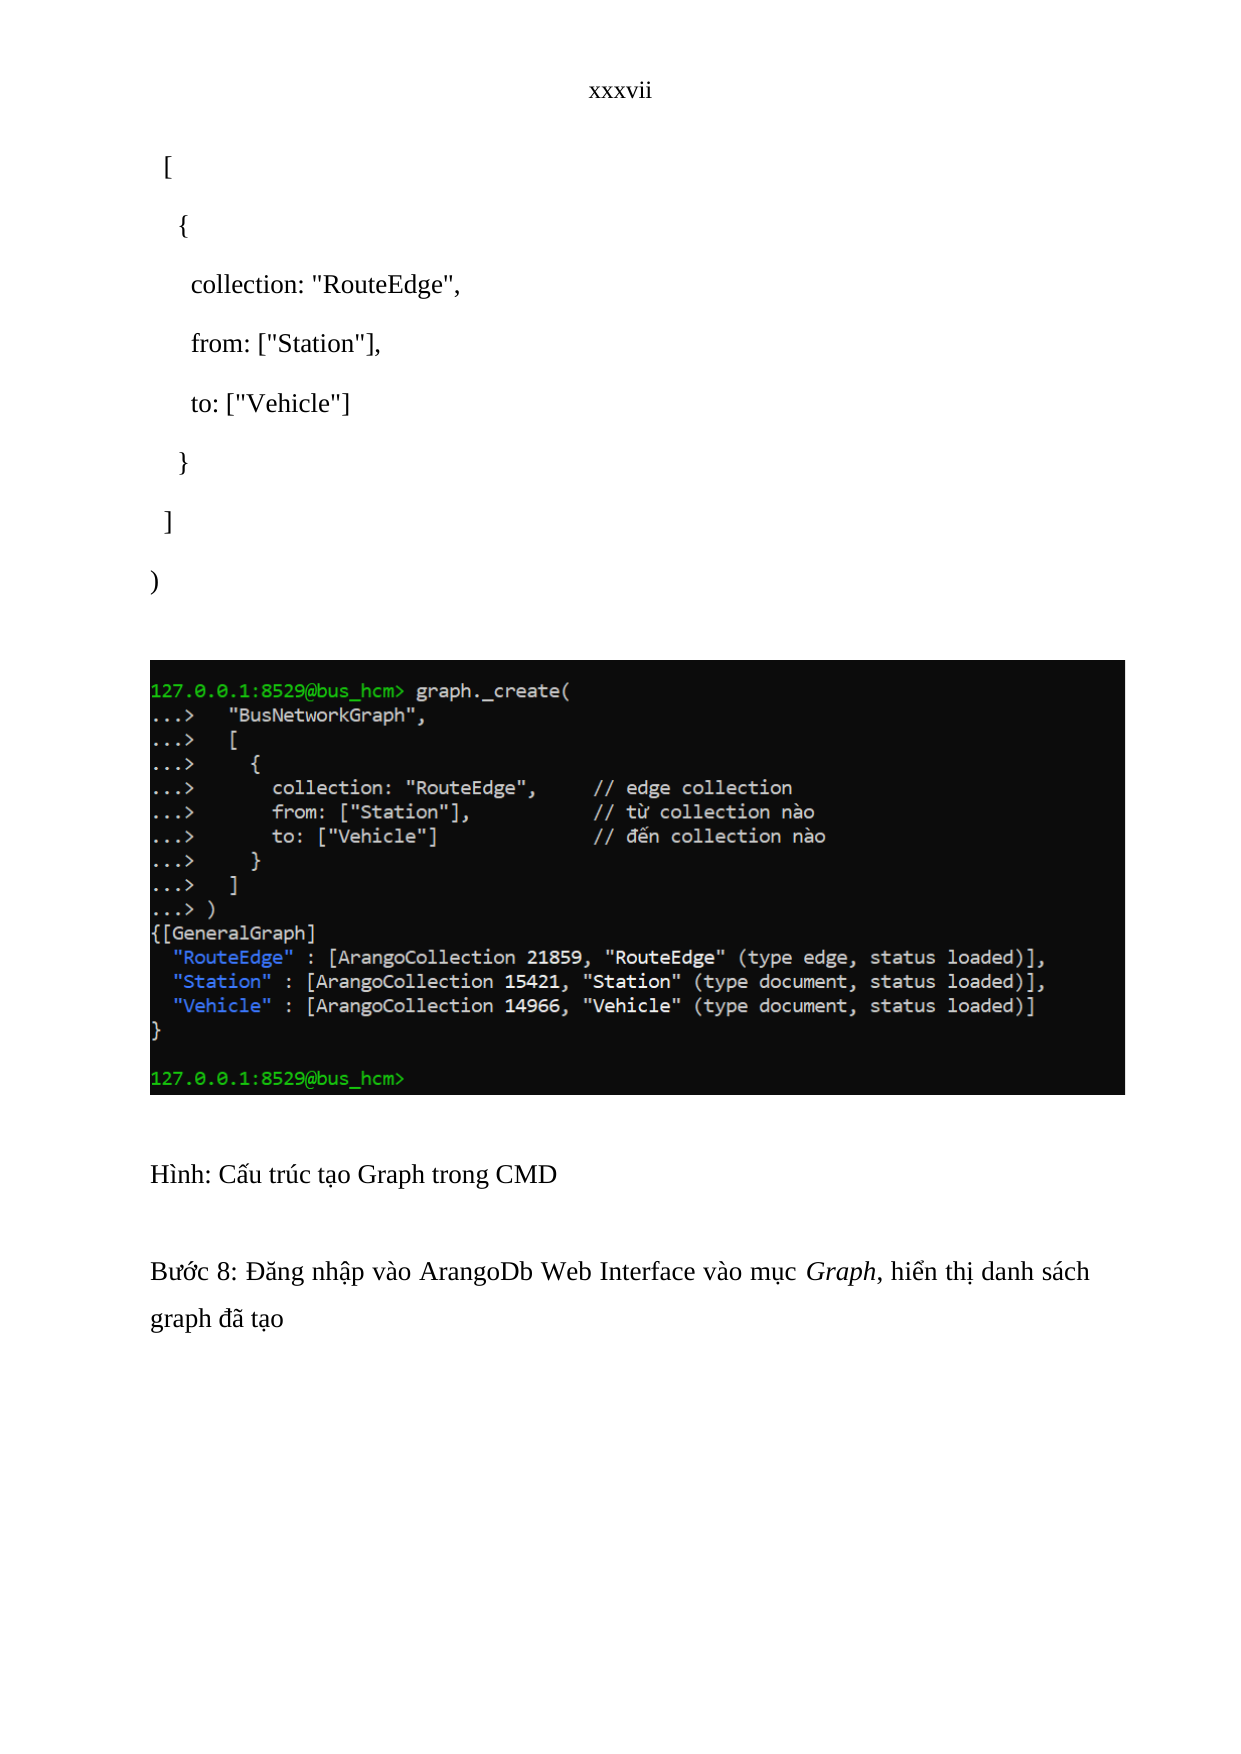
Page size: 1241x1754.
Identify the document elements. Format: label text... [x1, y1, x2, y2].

text } [150, 446, 1090, 477]
text ) [150, 564, 1090, 595]
text Bước 8: Đăng nhập vào ArangoDb Web Interface vào mục Graph, hiển thị danh sách graph đã tạo [150, 1255, 1090, 1333]
text [ [150, 150, 1090, 181]
text ] [150, 505, 1090, 536]
text collection: "RouteEdge", [150, 268, 1090, 299]
picture [150, 660, 1125, 1095]
text { [150, 209, 1090, 240]
text from: ["Station"], [150, 327, 1090, 359]
text Hình: Cấu trúc tạo Graph trong CMD [150, 1158, 1090, 1190]
text to: ["Vehicle"] [150, 387, 1090, 418]
